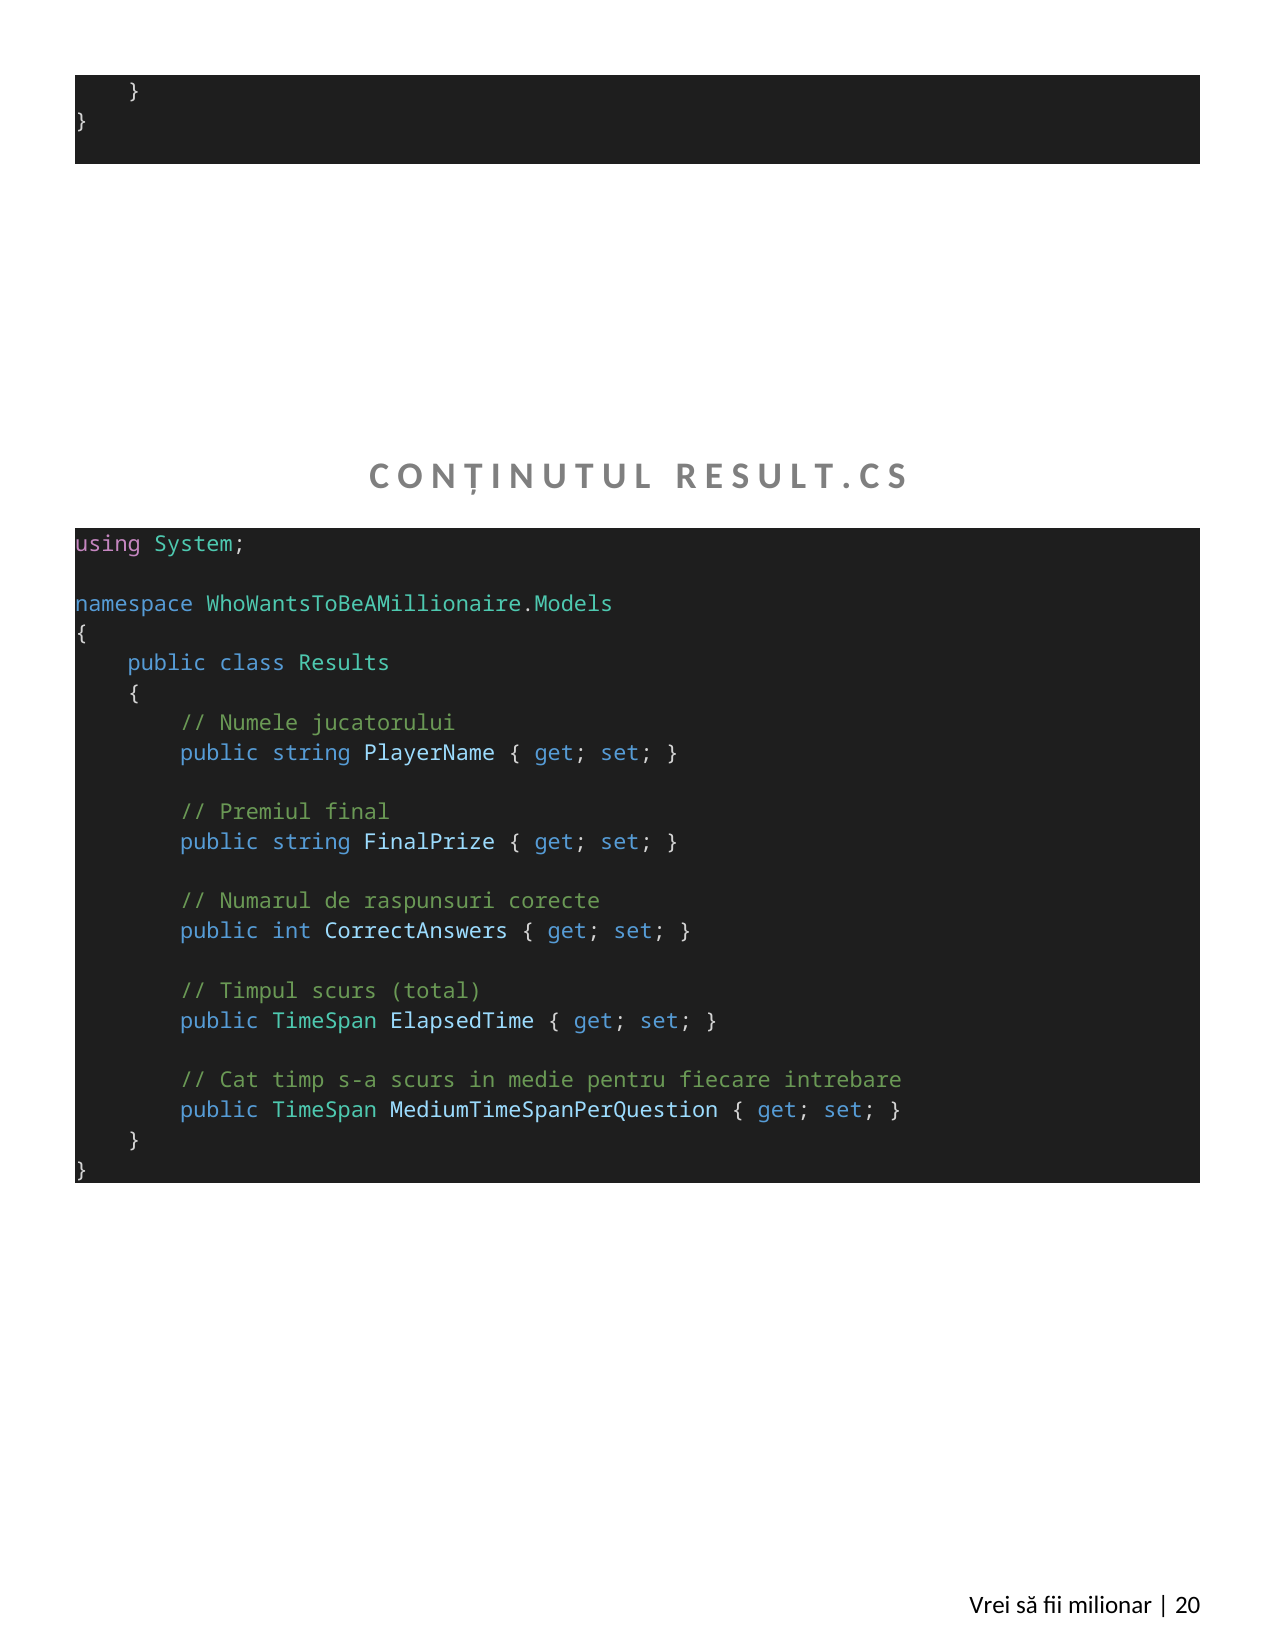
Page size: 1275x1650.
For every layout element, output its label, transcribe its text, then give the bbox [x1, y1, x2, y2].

text // Cat timp s-a scurs in medie pentru fiecare intrebare [75, 1064, 1200, 1094]
text } [75, 1153, 1200, 1183]
subtitle Conținutul Result.cs [75, 452, 1200, 497]
text // Numarul de raspunsuri corecte [75, 885, 1200, 915]
text public string FinalPrize { get; set; } [75, 826, 1200, 856]
text } [75, 75, 1200, 105]
text // Premiul final [75, 796, 1200, 826]
text using System; [75, 528, 1200, 558]
text public class Results [75, 647, 1200, 677]
text namespace WhoWantsToBeAMillionaire.Models [75, 587, 1200, 617]
text public TimeSpan ElapsedTime { get; set; } [75, 1004, 1200, 1034]
text } [75, 1124, 1200, 1153]
text // Numele jucatorului [75, 707, 1200, 736]
text { [75, 617, 1200, 647]
text { [75, 677, 1200, 707]
text public int CorrectAnswers { get; set; } [75, 915, 1200, 945]
text public TimeSpan MediumTimeSpanPerQuestion { get; set; } [75, 1094, 1200, 1124]
text } [75, 105, 1200, 134]
text public string PlayerName { get; set; } [75, 736, 1200, 766]
text // Timpul scurs (total) [75, 975, 1200, 1004]
